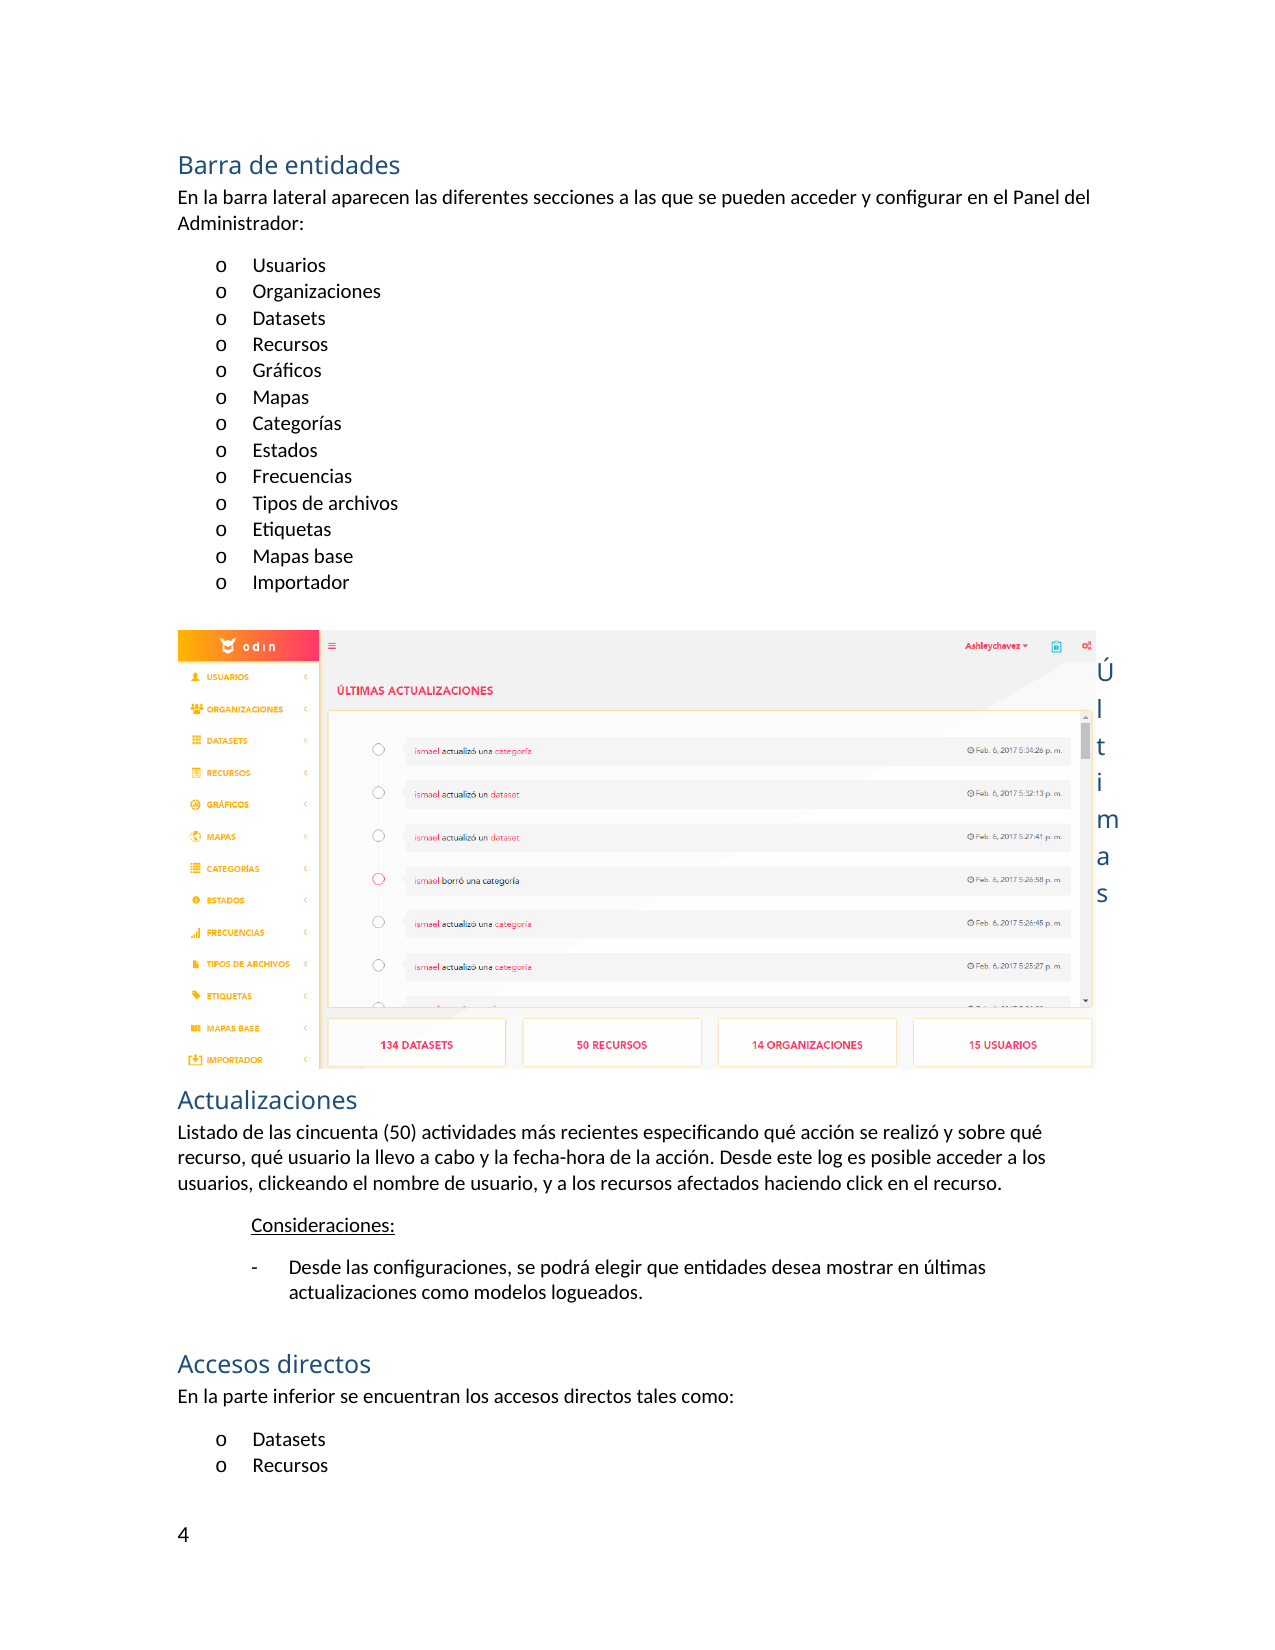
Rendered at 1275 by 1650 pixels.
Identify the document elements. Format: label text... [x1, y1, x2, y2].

list Estados [215, 437, 1098, 463]
list Etiquetas [215, 516, 1098, 543]
list Tipos de archivos [215, 490, 1098, 516]
list Gráficos [215, 358, 1098, 384]
subtitle Barra de entidades [177, 148, 1098, 182]
picture [177, 630, 1095, 1068]
list Desde las configuraciones, se podrá elegir que entidades desea mostrar en últimas actualizaciones como modelos logueados. [251, 1254, 1098, 1305]
list Recursos [215, 331, 1098, 358]
list Mapas [215, 384, 1098, 411]
list Usuarios [215, 252, 1098, 278]
subtitle Accesos directos [177, 1347, 1098, 1381]
list Categorías [215, 411, 1098, 437]
list Datasets [215, 1426, 1098, 1452]
list Recursos [215, 1452, 1098, 1479]
list Organizaciones [215, 278, 1098, 305]
list Datasets [215, 305, 1098, 331]
text Consideraciones: [177, 1212, 1098, 1237]
list Mapas base [215, 543, 1098, 569]
text Listado de las cincuenta (50) actividades más recientes especificando qué acción se realizó y sobre qué recurso, qué usuario la llevo a cabo y la fecha-hora de la acción. Desde este log es posible acceder a los usuarios, clickeando el nombre de usuario, y a los recursos afectados haciendo click en el recurso. [177, 1119, 1098, 1195]
list Frecuencias [215, 463, 1098, 490]
text En la barra lateral aparecen las diferentes secciones a las que se pueden acceder y configurar en el Panel del Administrador: [177, 184, 1098, 235]
subtitle Últimas Actualizaciones [177, 901, 1098, 1116]
text En la parte inferior se encuentran los accesos directos tales como: [177, 1384, 1098, 1409]
list Importador [215, 569, 1098, 596]
